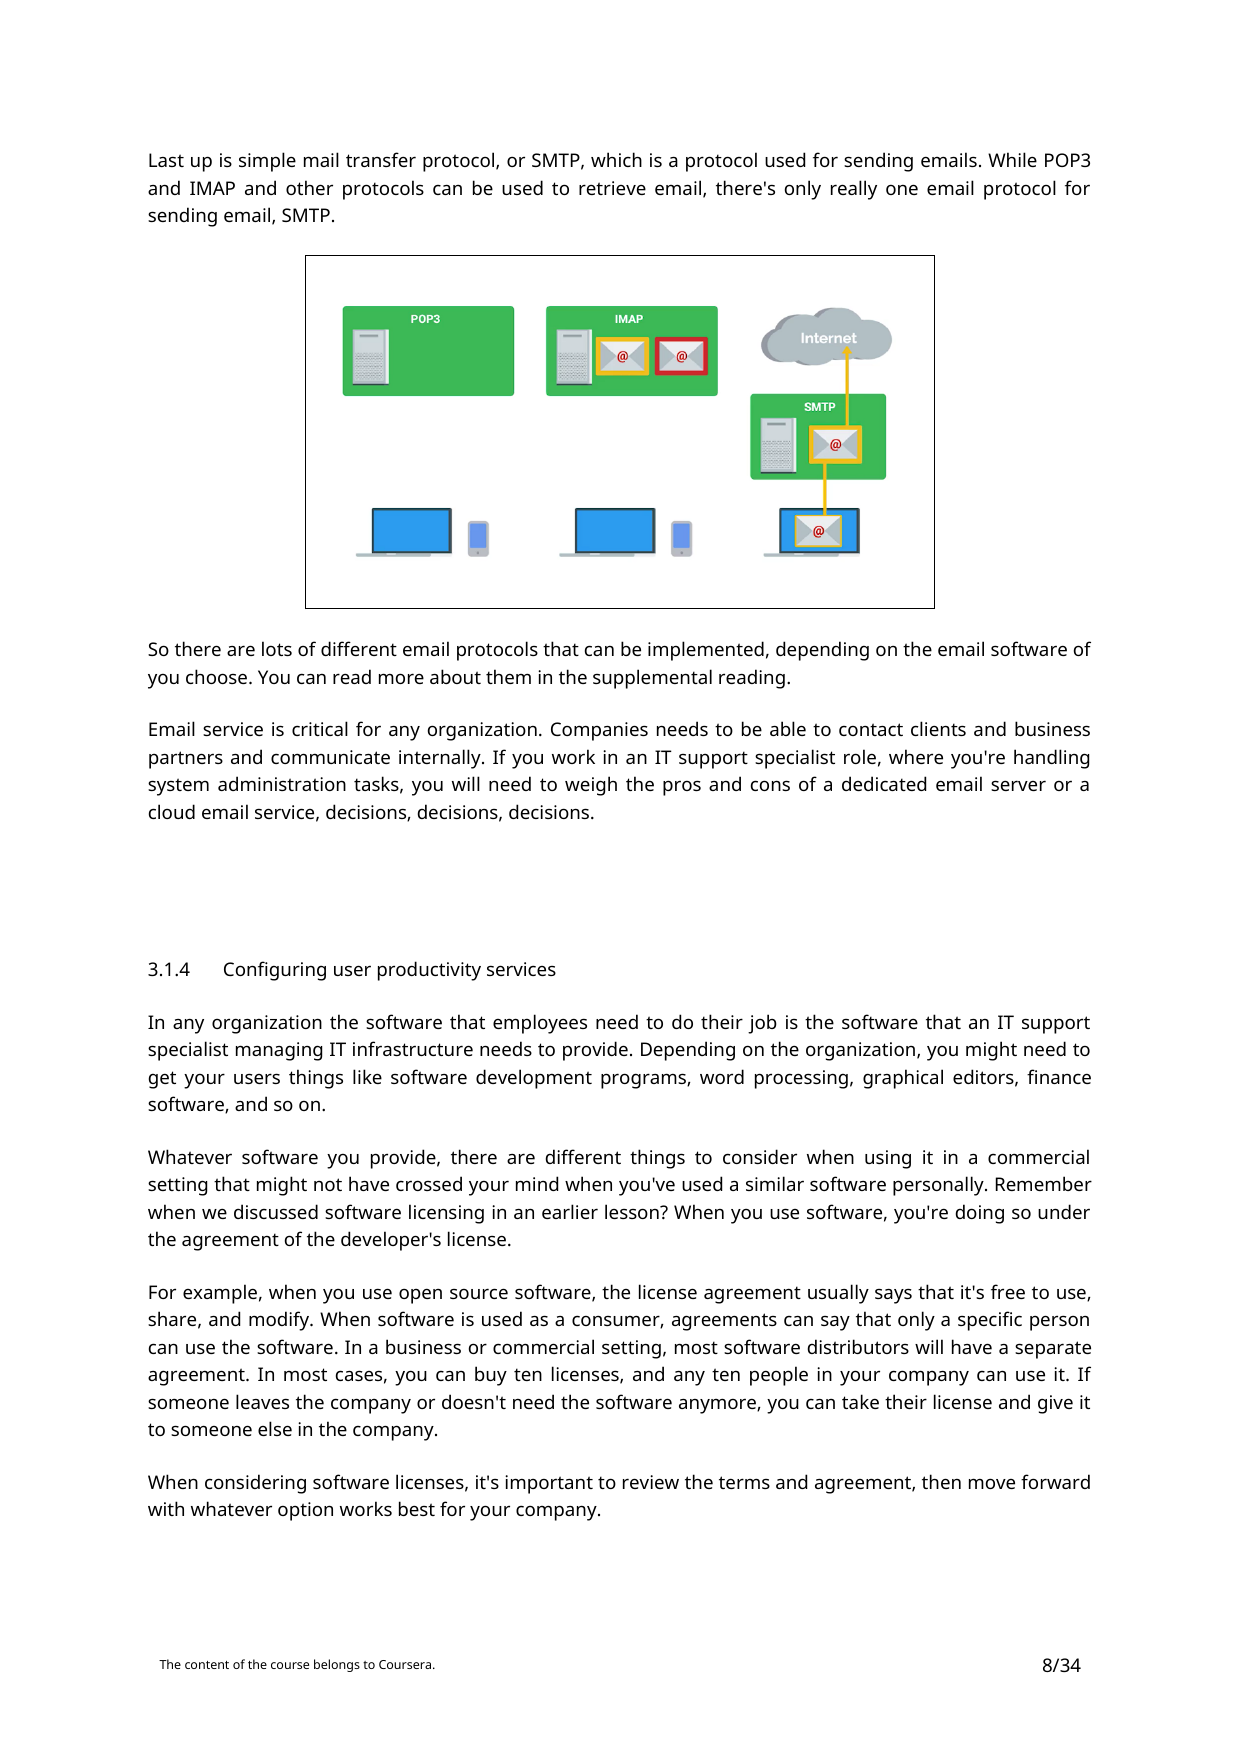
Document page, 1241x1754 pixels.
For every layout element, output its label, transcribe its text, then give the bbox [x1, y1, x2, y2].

text So there are lots of different email protocols that can be implemented, depending on the email software of you choose. You can read more about them in the supplemental reading. [148, 637, 1093, 689]
picture [306, 256, 934, 608]
text Whatever software you provide, there are different things to consider when using it in a commercial setting that might not have crossed your mind when you've used a similar software personally. Remember when we discussed software licensing in an earlier lesson? When you use software, you're doing so under the agreement of the developer's license. [148, 1144, 1093, 1252]
text In any organization the software that employees need to do their job is the software that an IT support specialist managing IT infrastructure needs to provide. Depending on the organization, you might need to get your users things like software development programs, word processing, graphical editors, finance software, and so on. [148, 1009, 1093, 1117]
text Last up is simple mail transfer protocol, or SMTP, which is a protocol used for sending emails. While POP3 and IMAP and other protocols can be used to retrieve email, there's only really one email protocol for sending email, SMTP. [148, 148, 1093, 228]
text For example, when you use open source software, the license agreement usually says that it's free to use, share, and modify. When software is used as a consumer, agreements can say that only a specific person can use the software. In a business or commercial setting, most software distributors will have a separate agreement. In most cases, you can buy ten licenses, and any ten people in your company can use it. If someone leaves the company or doesn't need the software anymore, you can take their license and give it to someone else in the company. [148, 1279, 1093, 1442]
text When considering software licenses, it's important to review the terms and agreement, then move forward with whatever option works best for your company. [148, 1469, 1093, 1522]
subtitle Configuring user productivity services [148, 957, 1093, 982]
text Email service is critical for any organization. Companies needs to be able to contact clients and business partners and communicate internally. If you work in an IT support specialist role, where you're handling system administration tasks, you will need to weigh the pros and cons of a dedicated email server or a cloud email service, decisions, decisions, decisions. [148, 717, 1093, 824]
